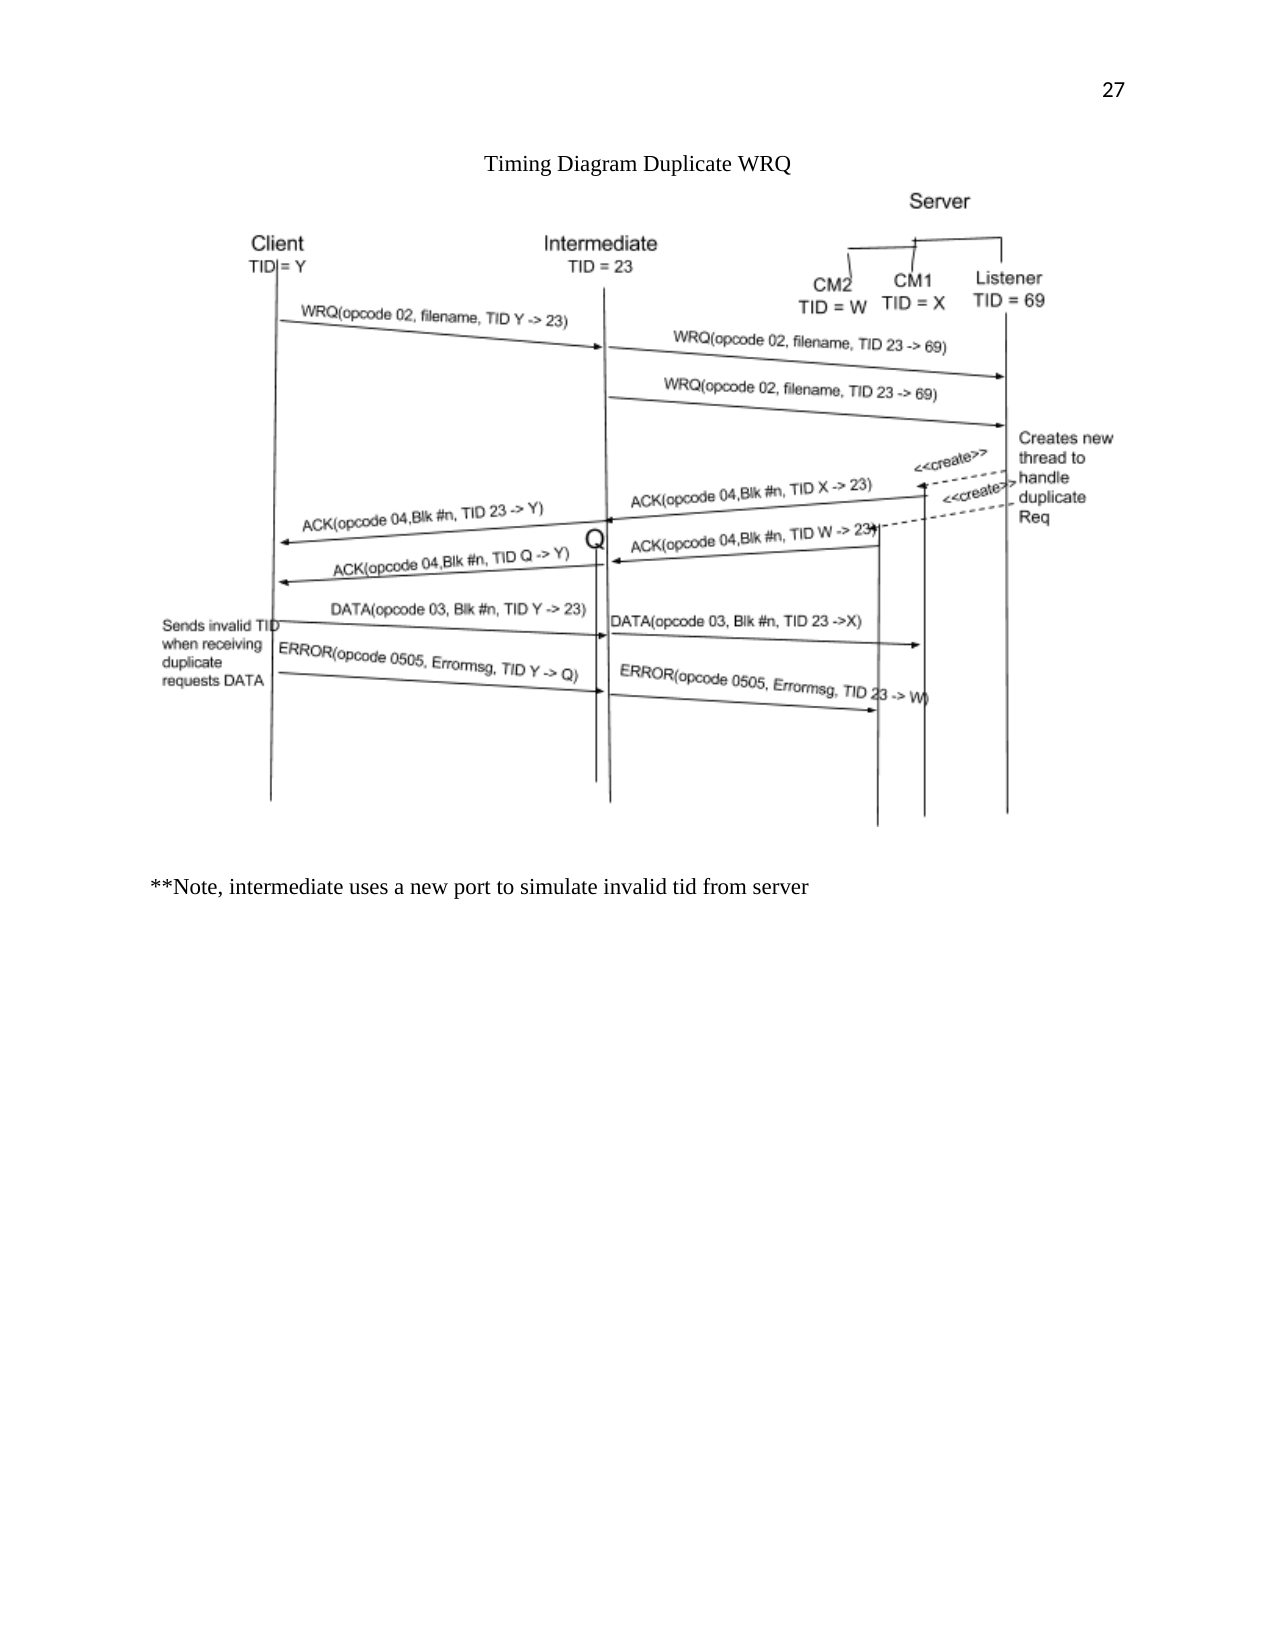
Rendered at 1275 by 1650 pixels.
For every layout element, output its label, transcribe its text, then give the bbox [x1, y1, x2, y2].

picture [150, 176, 1125, 827]
text Timing Diagram Duplicate WRQ [150, 150, 1125, 176]
text **Note, intermediate uses a new port to simulate invalid tid from server [150, 873, 1125, 899]
